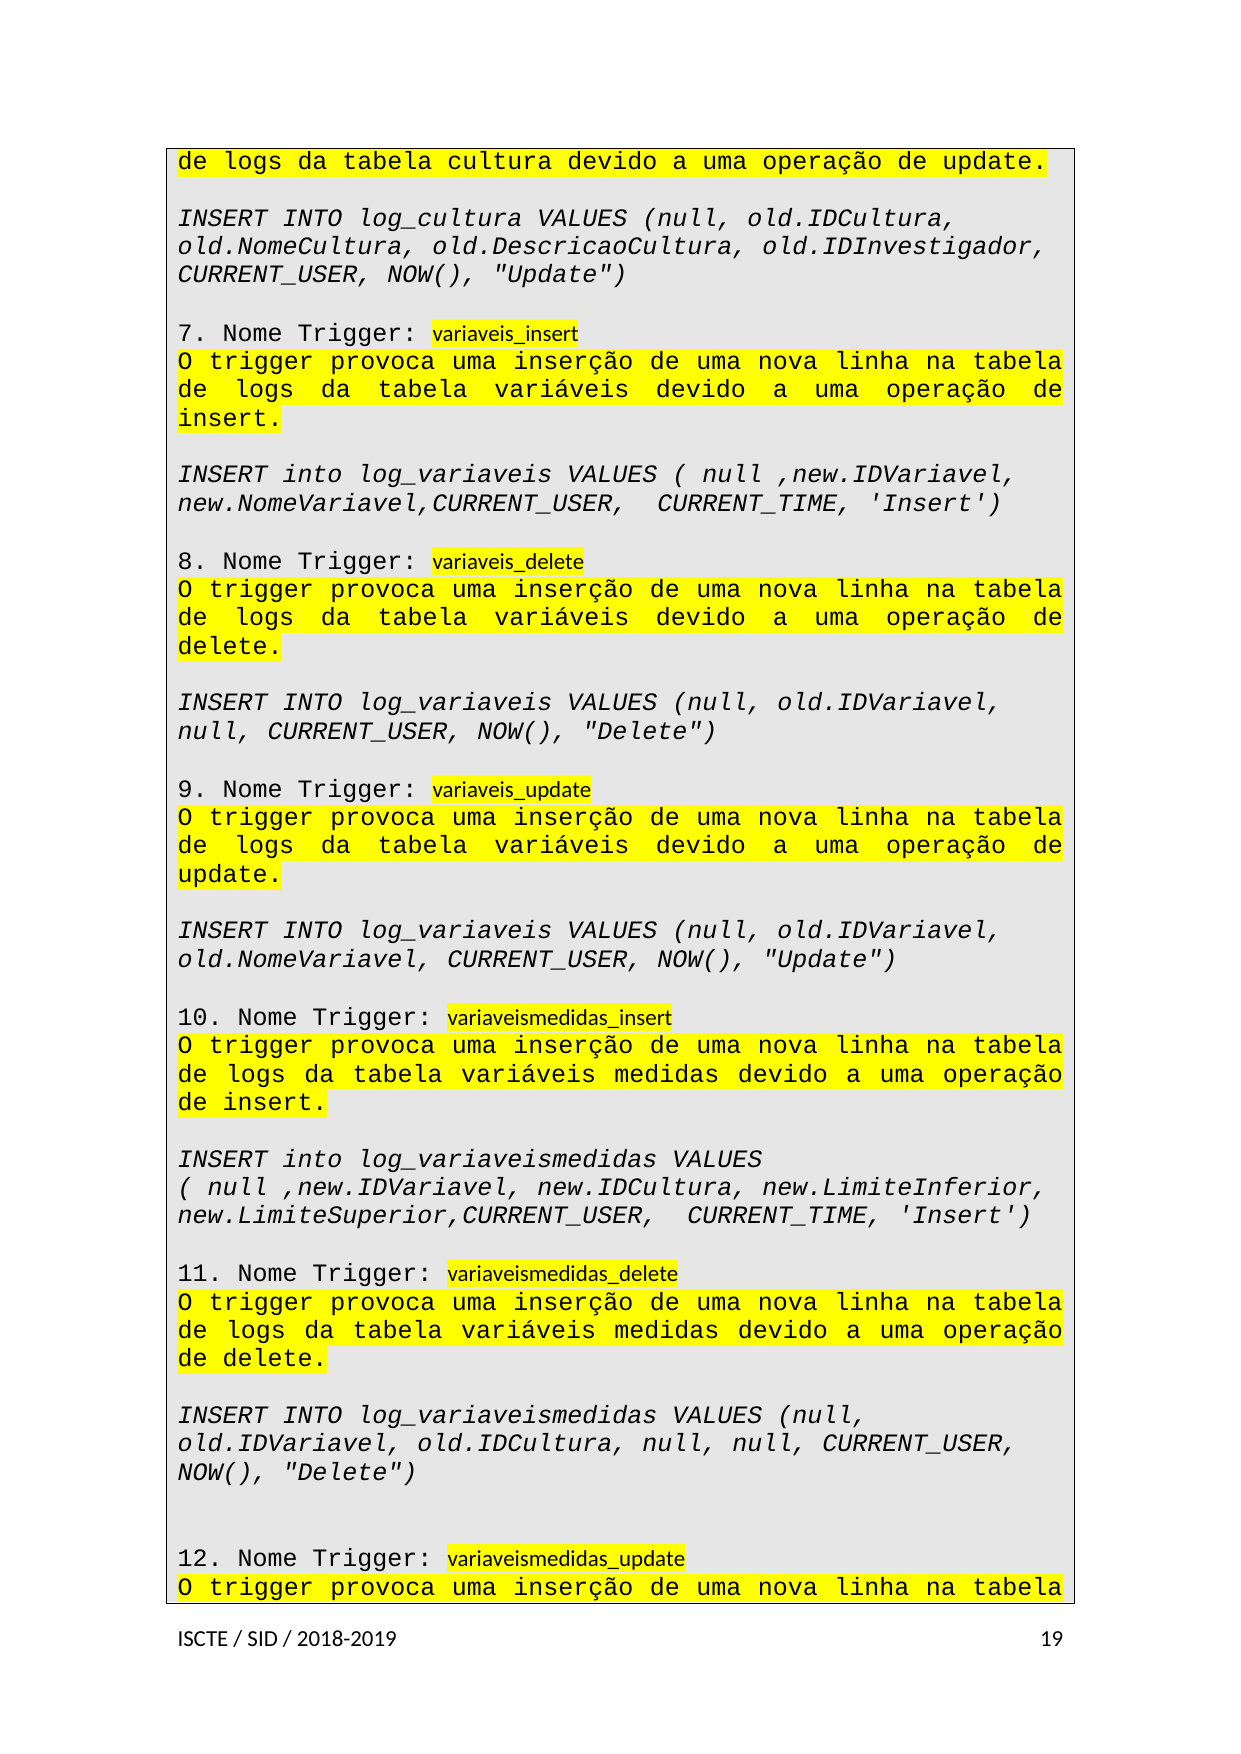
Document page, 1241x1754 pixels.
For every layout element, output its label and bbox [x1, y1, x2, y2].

table_header [167, 149, 1074, 1602]
